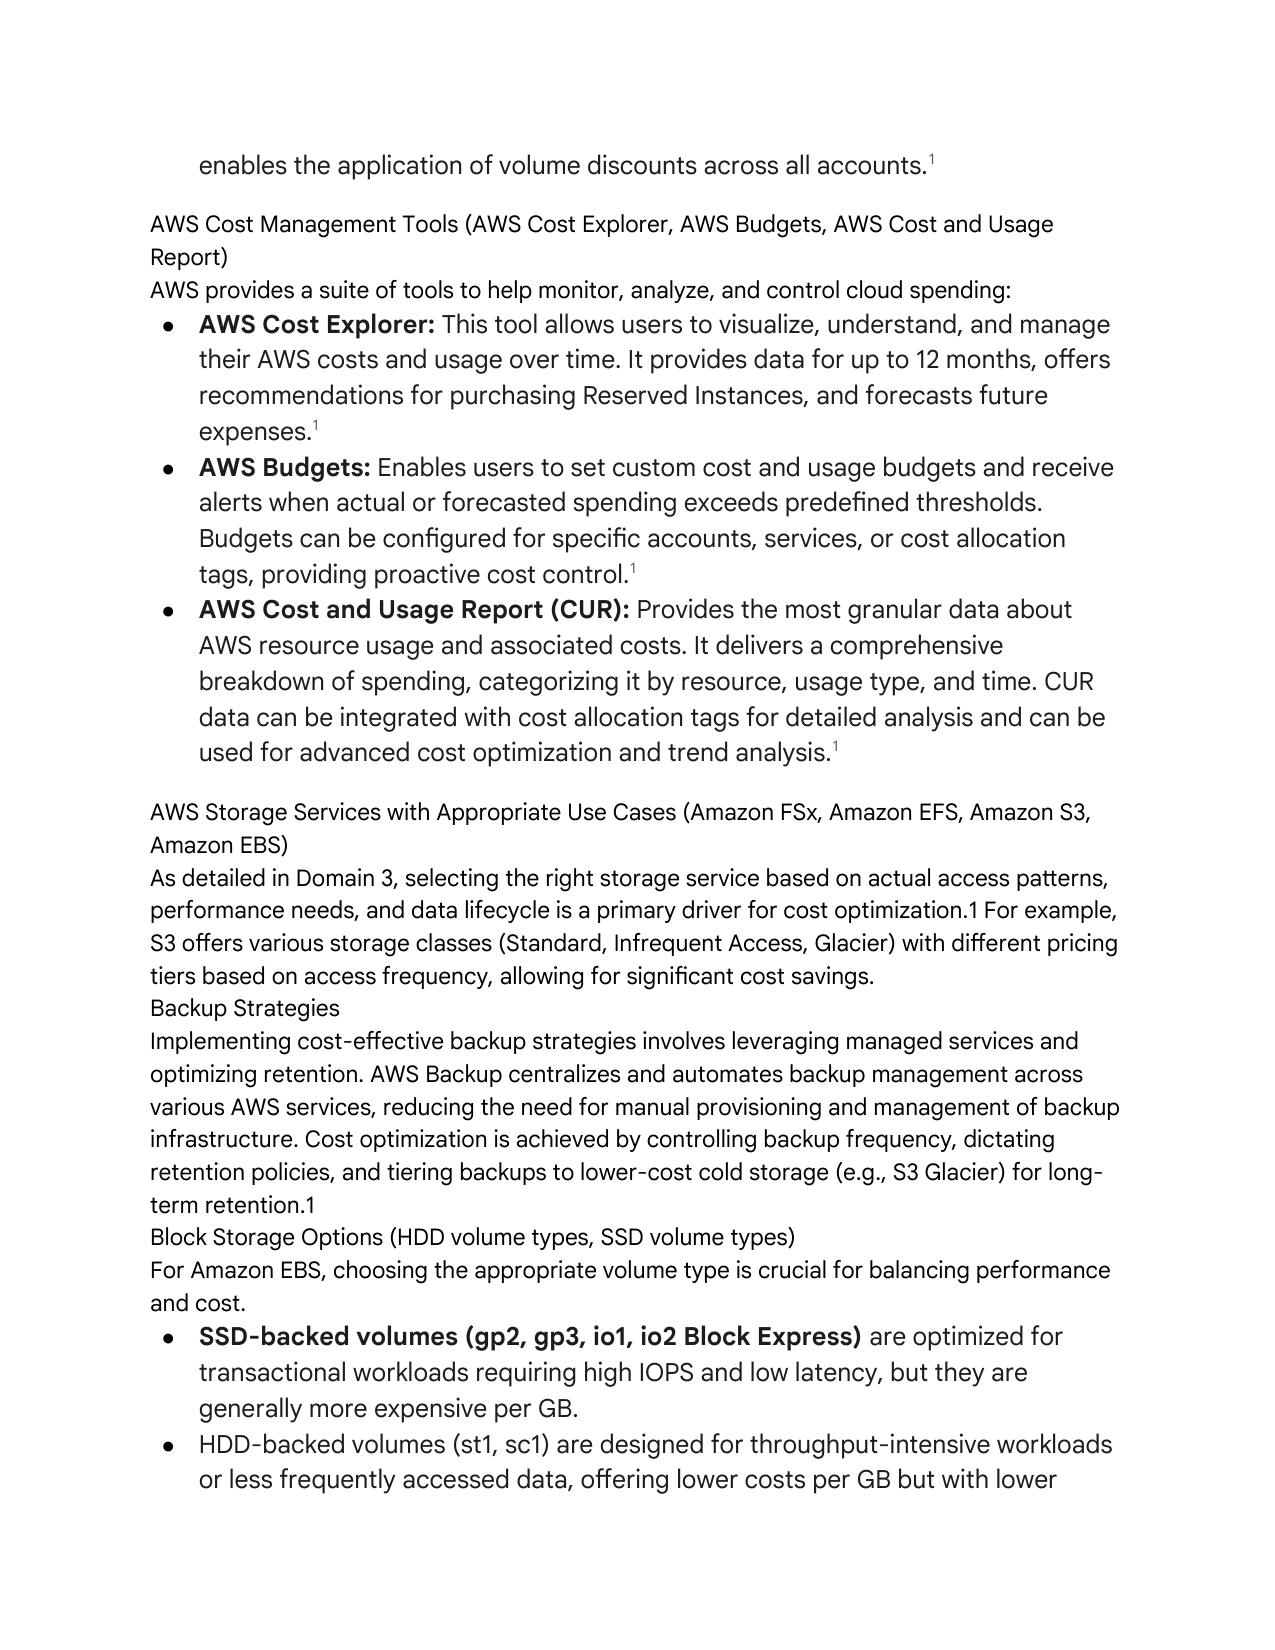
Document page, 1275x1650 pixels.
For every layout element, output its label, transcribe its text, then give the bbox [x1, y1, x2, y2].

text Implementing cost-effective backup strategies involves leveraging managed services and optimizing retention. AWS Backup centralizes and automates backup management across various AWS services, reducing the need for manual provisioning and management of backup infrastructure. Cost optimization is achieved by controlling backup frequency, dictating retention policies, and tiering backups to lower-cost cold storage (e.g., S3 Glacier) for long-term retention.1 [150, 1027, 1125, 1219]
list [161, 150, 1125, 181]
text AWS provides a suite of tools to help monitor, analyze, and control cloud spending: [150, 276, 1125, 305]
list AWS Cost Explorer: This tool allows users to visualize, understand, and manage their AWS costs and usage over time. It provides data for up to 12 months, offers recommendations for purchasing Reserved Instances, and forecasts future expenses.1 [161, 309, 1125, 447]
text Backup Strategies [150, 994, 1125, 1023]
text AWS Storage Services with Appropriate Use Cases (Amazon FSx, Amazon EFS, Amazon S3, Amazon EBS) [150, 798, 1125, 860]
text Block Storage Options (HDD volume types, SSD volume types) [150, 1223, 1125, 1252]
text AWS Cost Management Tools (AWS Cost Explorer, AWS Budgets, AWS Cost and Usage Report) [150, 211, 1125, 272]
list SSD-backed volumes (gp2, gp3, io1, io2 Block Express) are optimized for transactional workloads requiring high IOPS and low latency, but they are generally more expensive per GB. [161, 1322, 1125, 1424]
list AWS Cost and Usage Report (CUR): Provides the most granular data about AWS resource usage and associated costs. It delivers a comprehensive breakdown of spending, categorizing it by resource, usage type, and time. CUR data can be integrated with cost allocation tags for detailed analysis and can be used for advanced cost optimization and trend analysis.1 [161, 595, 1125, 769]
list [161, 1429, 1125, 1496]
list AWS Budgets: Enables users to set custom cost and usage budgets and receive alerts when actual or forecasted spending exceeds predefined thresholds. Budgets can be configured for specific accounts, services, or cost allocation tags, providing proactive cost control.1 [161, 452, 1125, 590]
text For Amazon EBS, choosing the appropriate volume type is crucial for balancing performance and cost. [150, 1256, 1125, 1318]
text As detailed in Domain 3, selecting the right storage service based on actual access patterns, performance needs, and data lifecycle is a primary driver for cost optimization.1 For example, S3 offers various storage classes (Standard, Infrequent Access, Glacier) with different pricing tiers based on access frequency, allowing for significant cost savings. [150, 864, 1125, 991]
